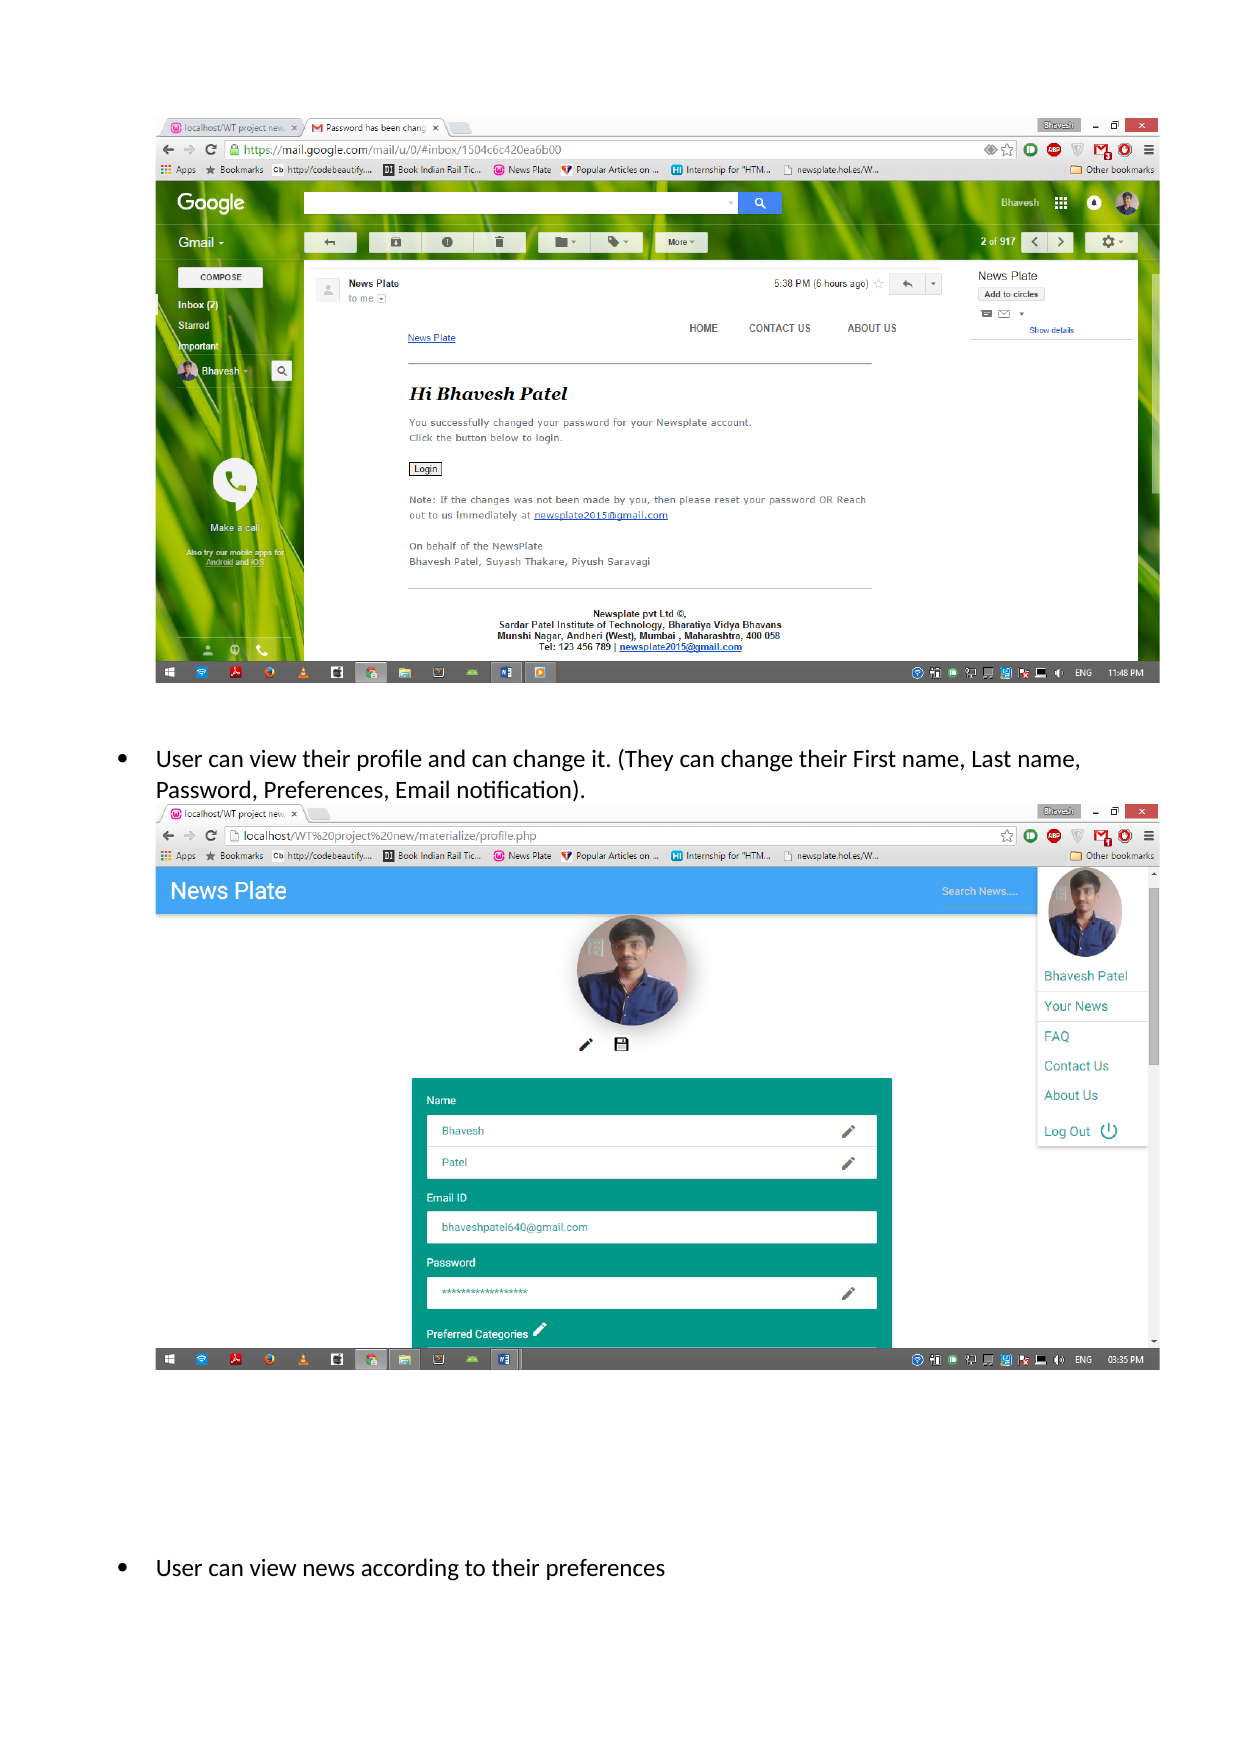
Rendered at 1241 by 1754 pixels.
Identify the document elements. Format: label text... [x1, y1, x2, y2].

picture [155, 804, 1160, 1370]
list User can view news according to their preferences [118, 1552, 1122, 1583]
picture [155, 118, 1160, 683]
list User can view their profile and can change it. (They can change their First name, Last name, Password, Preferences, Email notification). [118, 744, 1122, 805]
